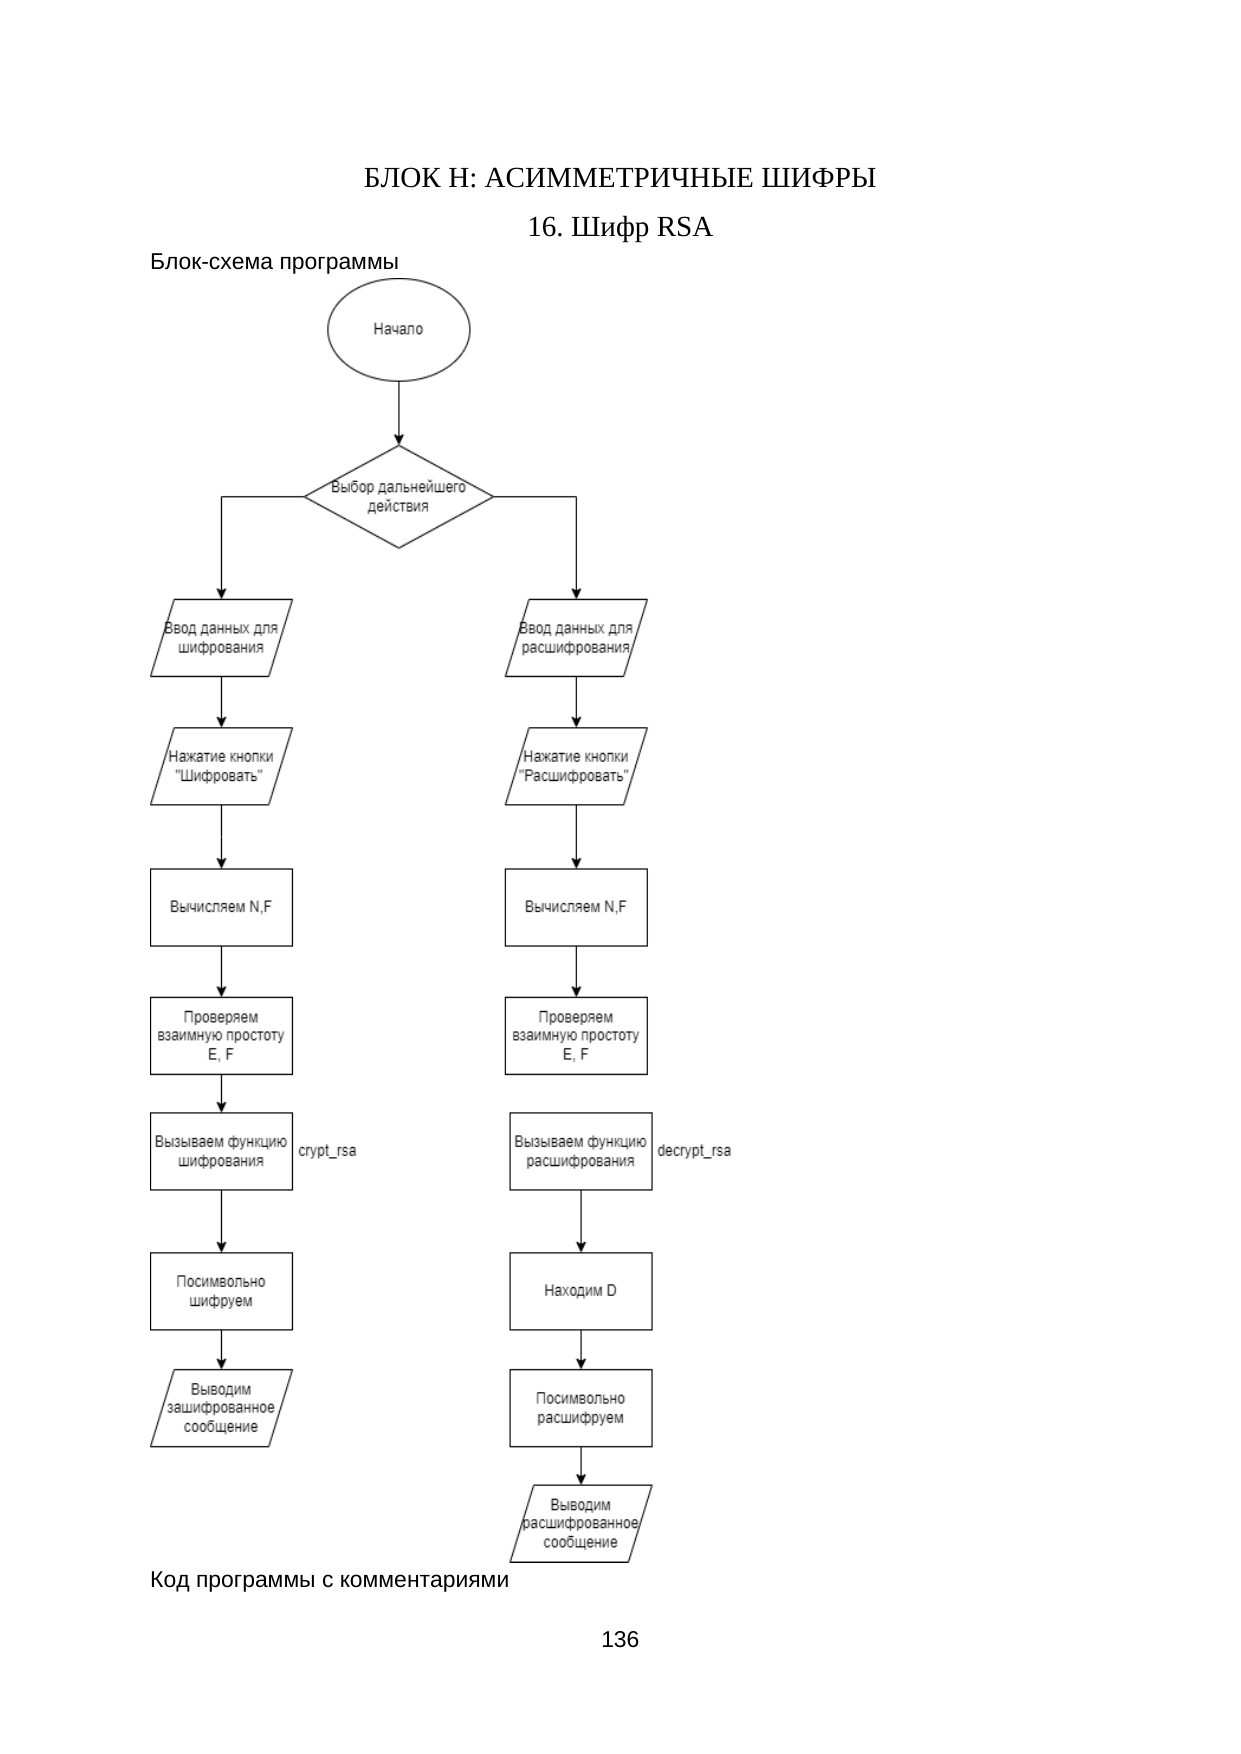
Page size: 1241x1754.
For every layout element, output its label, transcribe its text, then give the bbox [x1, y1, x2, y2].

text Блок-схема программы [150, 248, 1090, 274]
picture [150, 278, 732, 1563]
text 16. Шифр RSA [150, 209, 1090, 243]
text Код программы с комментариями [150, 1566, 1090, 1593]
text БЛОК H: АСИММЕТРИЧНЫЕ ШИФРЫ [150, 160, 1090, 194]
